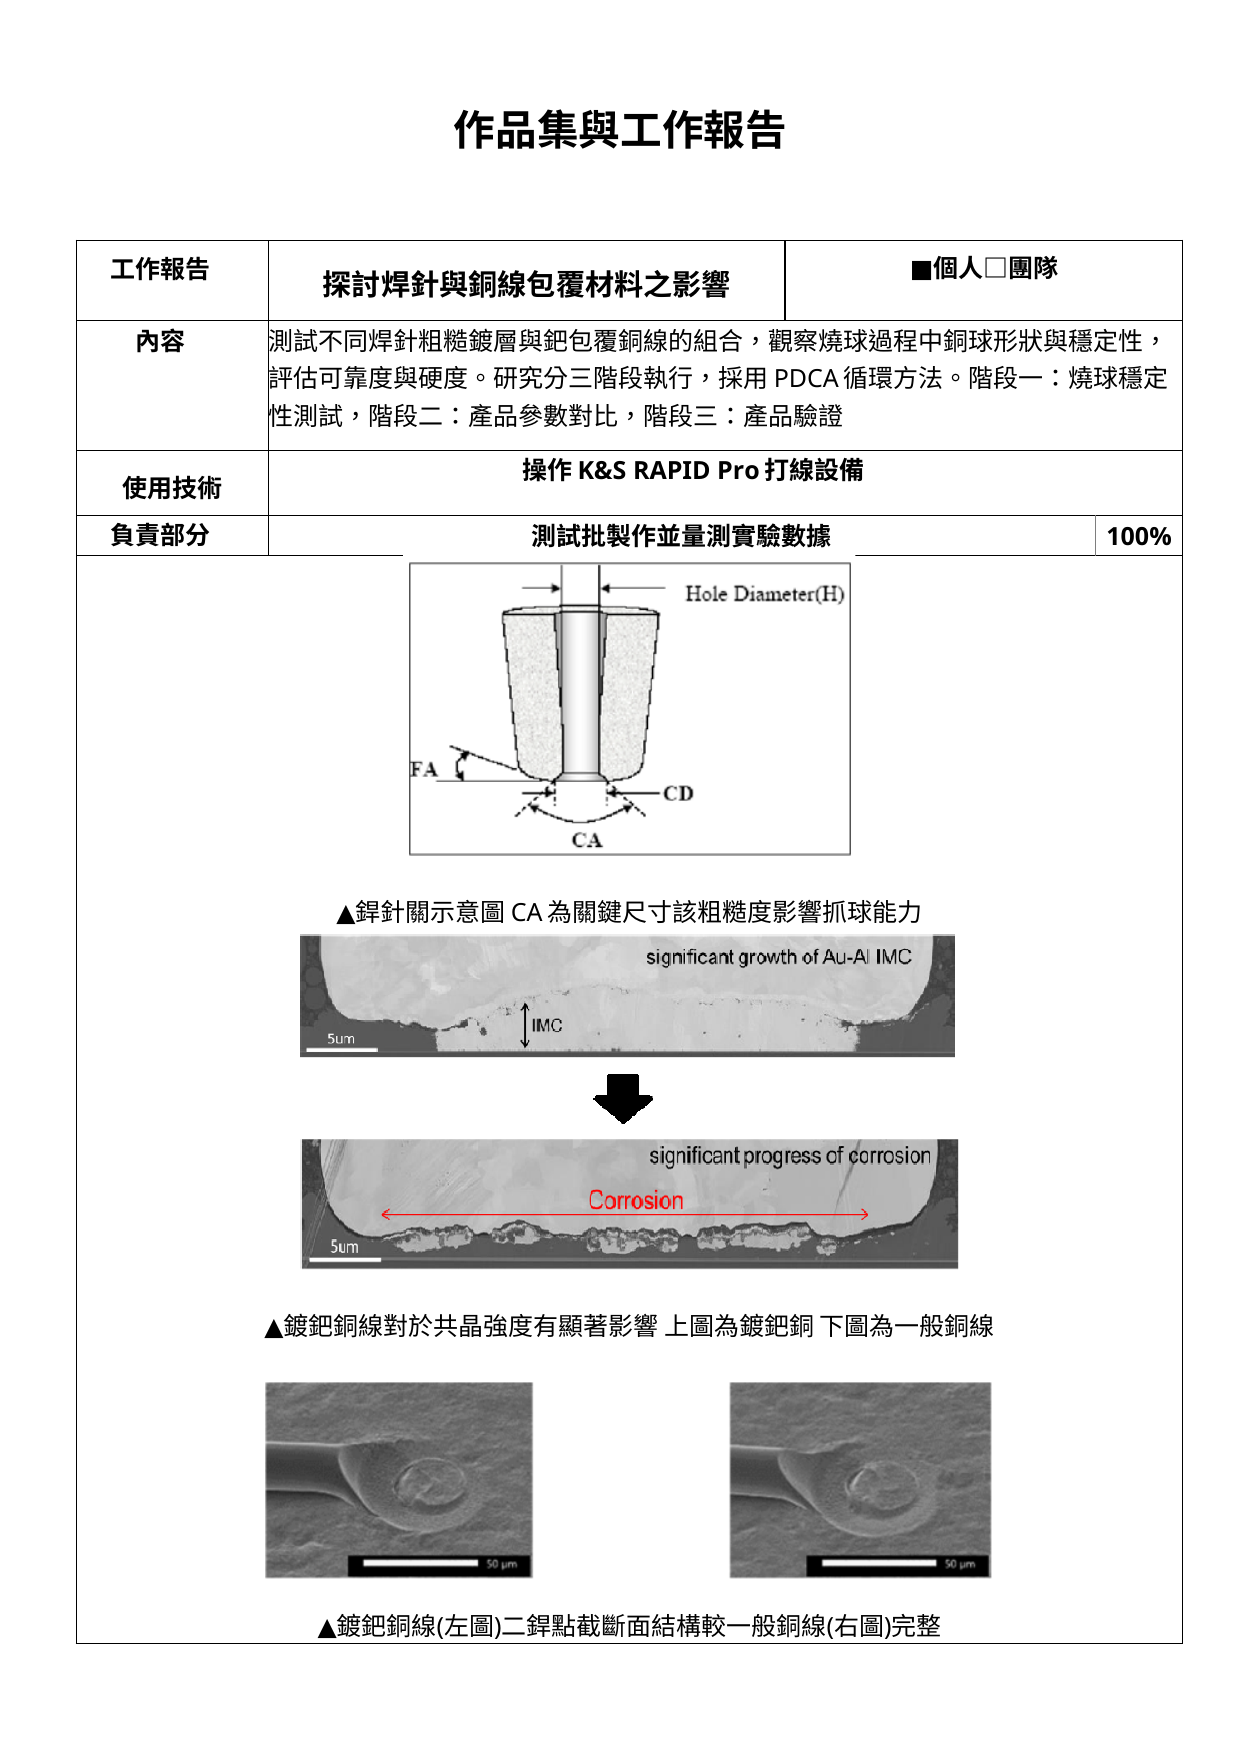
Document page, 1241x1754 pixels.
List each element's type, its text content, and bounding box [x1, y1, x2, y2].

table_header ■個人□團隊 [786, 241, 1182, 320]
table_cell 負責部分 [77, 516, 268, 555]
table_cell 100% [1096, 516, 1182, 555]
table_cell 測試不同焊針粗糙鍍層與鈀包覆銅線的組合，觀察燒球過程中銅球形狀與穩定性，評估可靠度與硬度。研究分三階段執行，採用PDCA循環方法。階段一：燒球穩定性測試，階段二：產品參數對比，階段三：產品驗證 [269, 321, 1182, 450]
table_cell 使用技術 [77, 451, 268, 515]
text 作品集與工作報告 [75, 89, 1165, 164]
table_cell 測試批製作並量測實驗數據 [269, 516, 1095, 555]
table_header 探討焊針與銅線包覆材料之影響 [269, 241, 784, 320]
table_cell ▲銲針關示意圖CA為關鍵尺寸該粗糙度影響抓球能力 ▲鍍鈀銅線對於共晶強度有顯著影響 上圖為鍍鈀銅 下圖為一般銅線 ▲鍍鈀銅線(左圖)二銲點截斷面結構較一般銅線(右圖)完整 [77, 556, 1182, 1643]
table_header 工作報告 [77, 241, 268, 320]
table_cell 內容 [77, 321, 268, 450]
picture [298, 930, 960, 1270]
picture [265, 1380, 994, 1579]
picture [403, 555, 856, 861]
table_cell 操作K&S RAPID Pro打線設備 [269, 451, 1182, 515]
